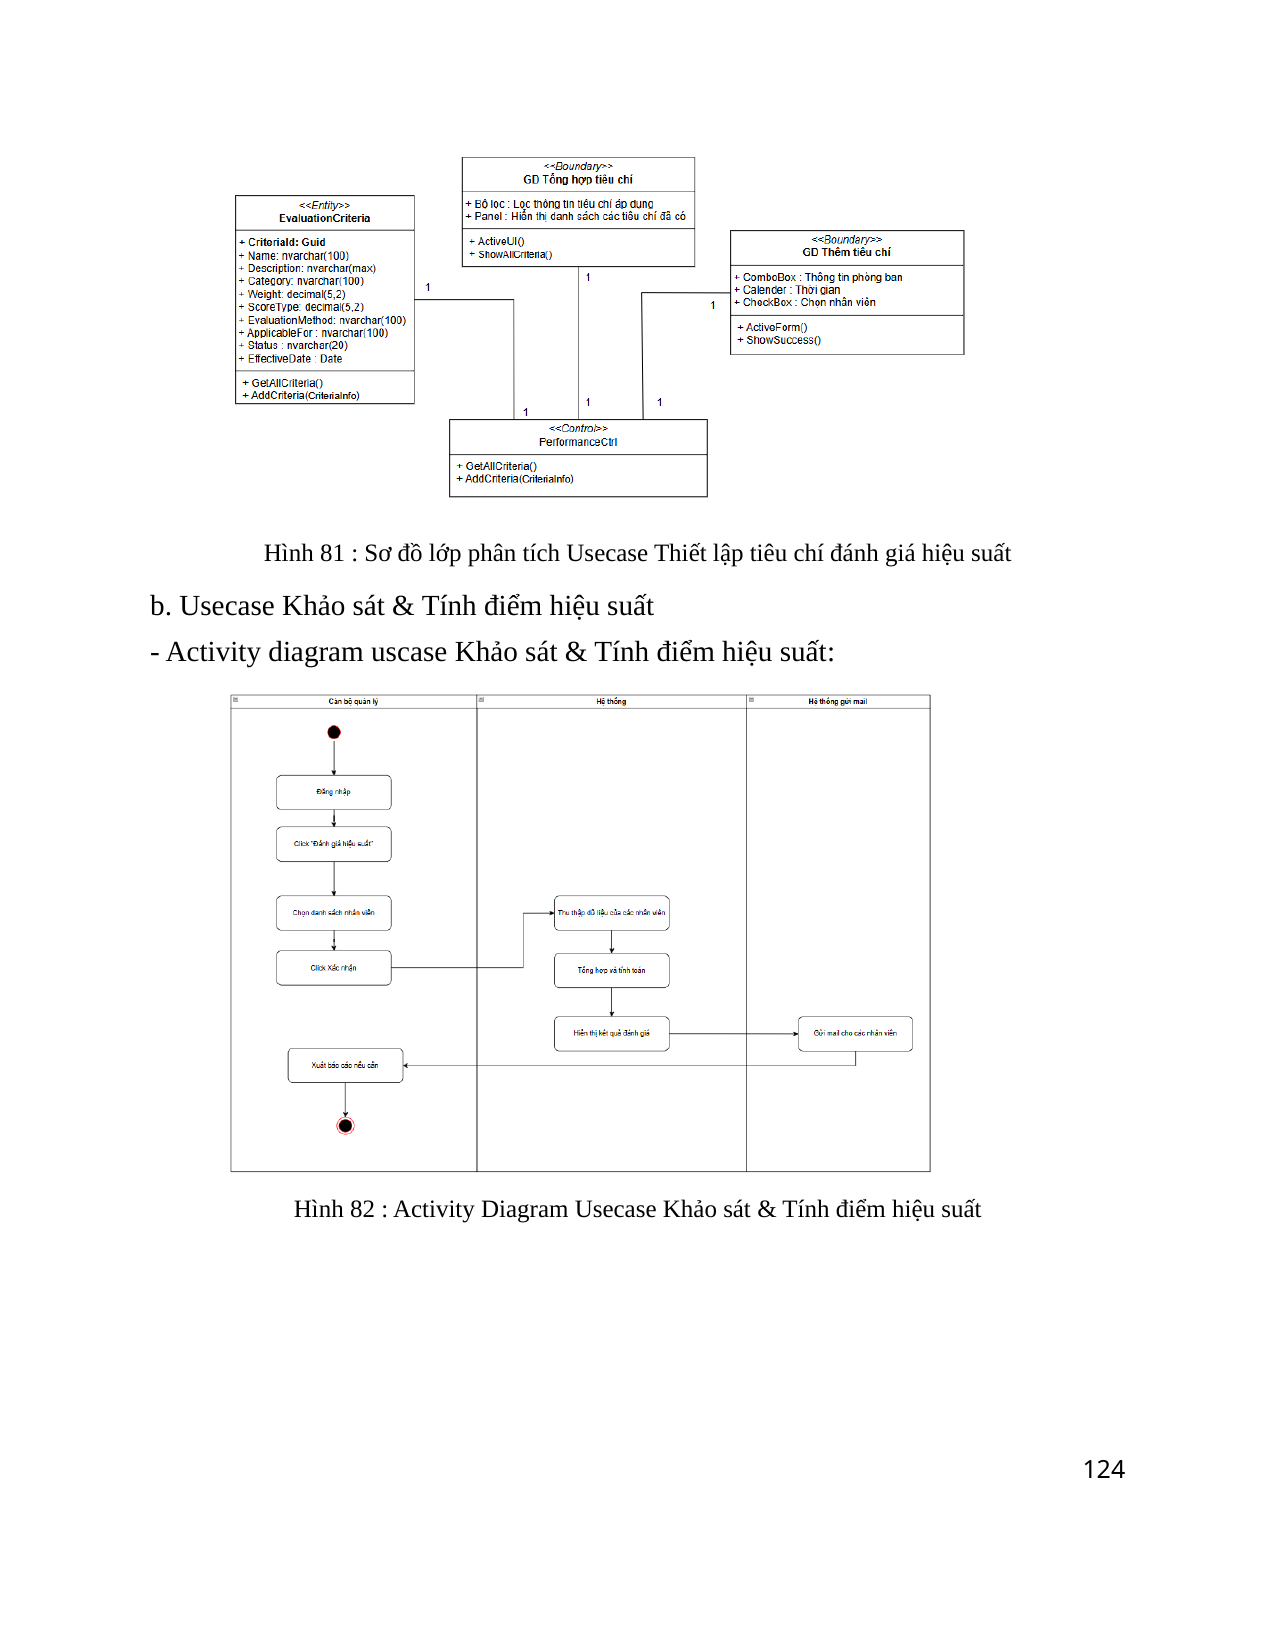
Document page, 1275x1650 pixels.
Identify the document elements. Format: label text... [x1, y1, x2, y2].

picture [225, 689, 935, 1173]
subtitle b. Usecase Khảo sát & Tính điểm hiệu suất [150, 588, 1125, 621]
text Hình 82 : Activity Diagram Usecase Khảo sát & Tính điểm hiệu suất [150, 1194, 1125, 1223]
picture [225, 150, 974, 517]
text - Activity diagram uscase Khảo sát & Tính điểm hiệu suất: [150, 634, 1125, 668]
text Hình 81 : Sơ đồ lớp phân tích Usecase Thiết lập tiêu chí đánh giá hiệu suất [150, 538, 1125, 567]
